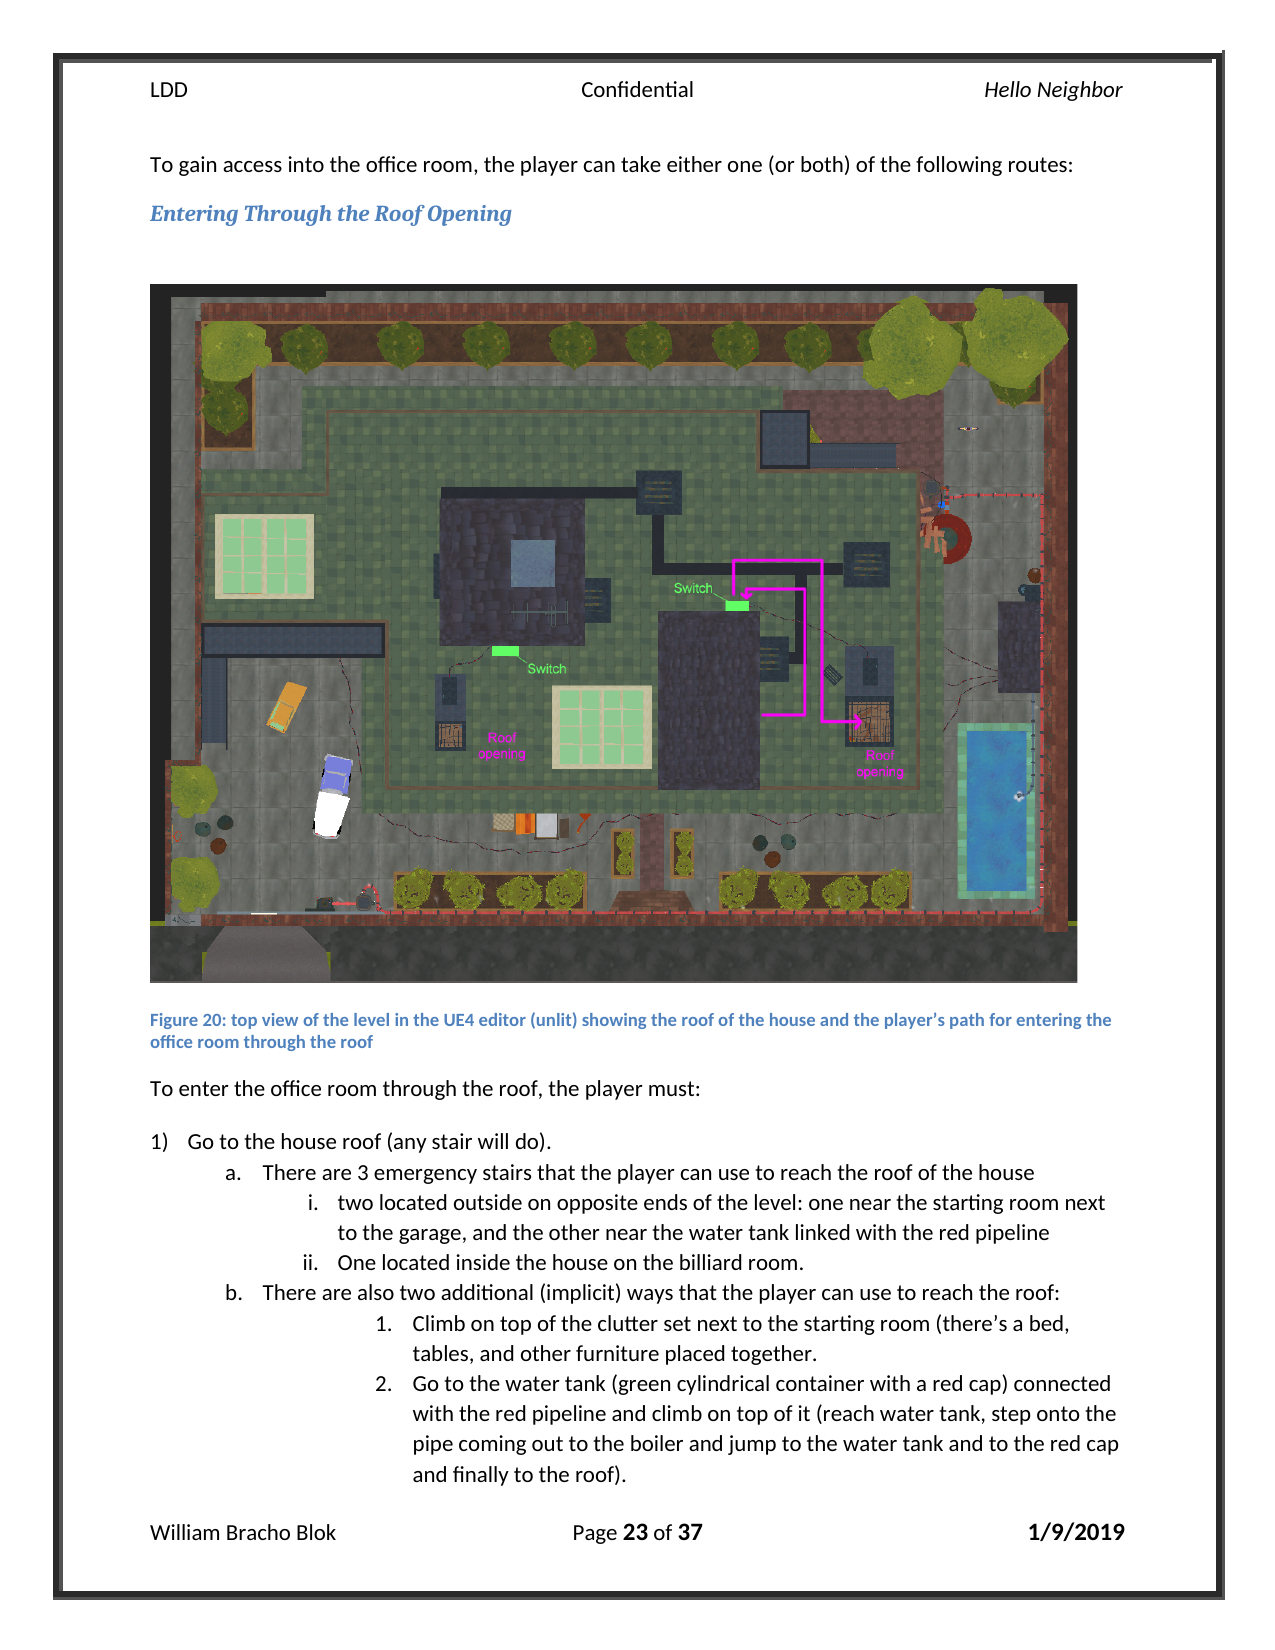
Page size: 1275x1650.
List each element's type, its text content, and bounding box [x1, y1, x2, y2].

list There are 3 emergency stairs that the player can use to reach the roof of the house [225, 1158, 1125, 1186]
list Climb on top of the clutter set next to the starting room (there’s a bed, tables, and other furniture placed together. [375, 1309, 1125, 1367]
list two located outside on opposite ends of the level: one near the starting room next to the garage, and the other near the water tank linked with the red pipeline [319, 1188, 1125, 1246]
list There are also two additional (implicit) ways that the player can use to reach the roof: [225, 1278, 1125, 1306]
text To gain access into the office room, the player can take either one (or both) of the following routes: [150, 150, 1125, 178]
list One located inside the house on the billiard room. [319, 1248, 1125, 1276]
list Go to the water tank (green cylindrical container with a red cap) connected with the red pipeline and climb on top of it (reach water tank, step onto the pipe coming out to the boiler and jump to the water tank and to the red cap and finally to the roof). [375, 1369, 1125, 1488]
picture [150, 284, 1078, 983]
list Go to the house roof (any stair will do). [150, 1127, 1125, 1155]
subtitle Entering Through the Roof Opening [150, 201, 1125, 227]
text To enter the office room through the roof, the player must: [150, 1074, 1125, 1102]
text Figure 20: top view of the level in the UE4 editor (unlit) showing the roof of the house and the player’s path for entering the office room through the roof [150, 1008, 1125, 1053]
